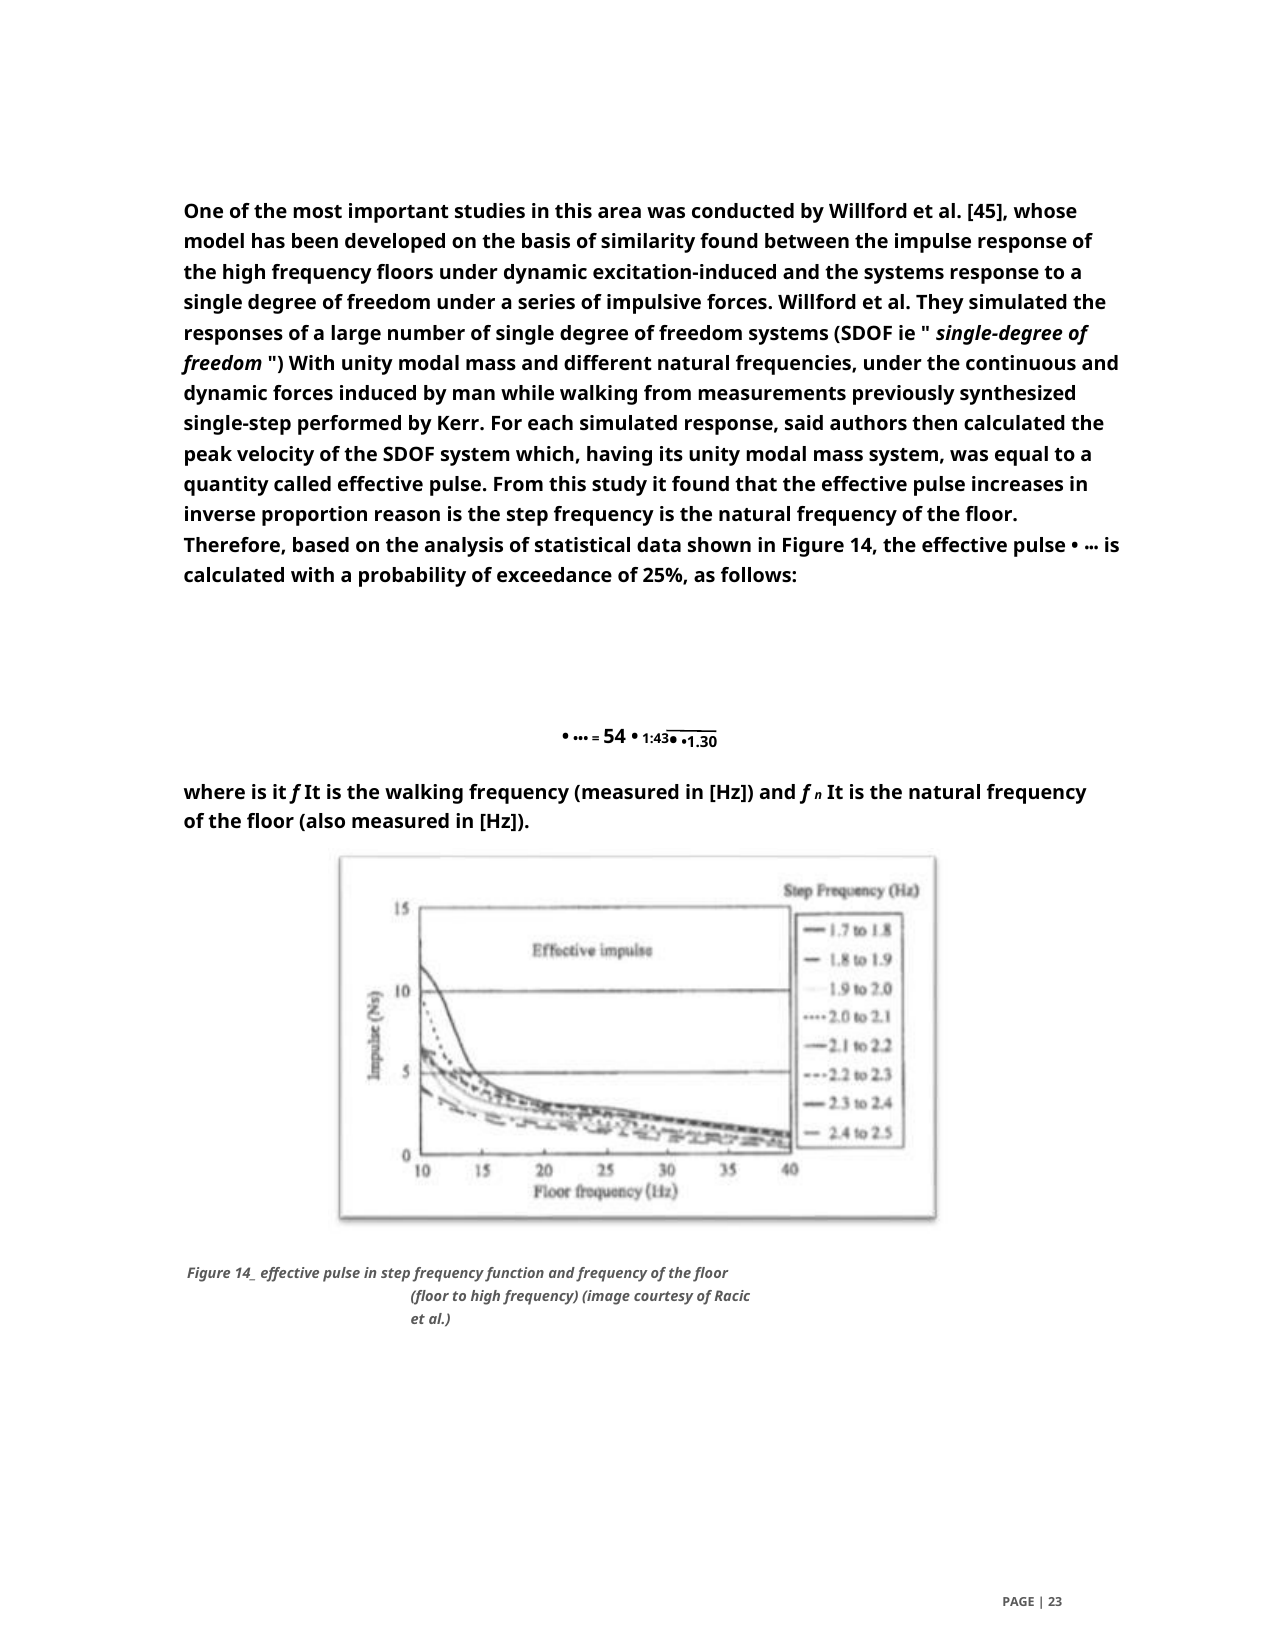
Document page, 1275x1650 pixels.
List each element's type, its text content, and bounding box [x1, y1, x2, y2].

list ••• = 54 • 1:43• •1.30 [562, 701, 1125, 754]
picture [328, 848, 948, 1234]
text PAGE | 23 [1002, 1593, 1125, 1610]
text where is it f It is the walking frequency (measured in [Hz]) and f n It is the natural frequency of the floor (also measured in [Hz]). [183, 776, 1108, 835]
text One of the most important studies in this area was conducted by Willford et al. [45], whose model has been developed on the basis of similarity found between the impulse response of the high frequency floors under dynamic excitation-induced and the systems response to a single degree of freedom under a series of impulsive forces. Willford et al. They simulated the responses of a large number of single degree of freedom systems (SDOF ie " single-degree of freedom ") With unity modal mass and different natural frequencies, under the continuous and dynamic forces induced by man while walking from measurements previously synthesized single-step performed by Kerr. For each simulated response, said authors then calculated the peak velocity of the SDOF system which, having its unity modal mass system, was equal to a quantity called effective pulse. From this study it found that the effective pulse increases in inverse proportion reason is the step frequency is the natural frequency of the floor. Therefore, based on the analysis of statistical data shown in Figure 14, the effective pulse • ••• is calculated with a probability of exceedance of 25%, as follows: [183, 194, 1121, 588]
text Figure 14_ effective pulse in step frequency function and frequency of the floor (floor to high frequency) (image courtesy of Racic et al.) [187, 1260, 760, 1329]
